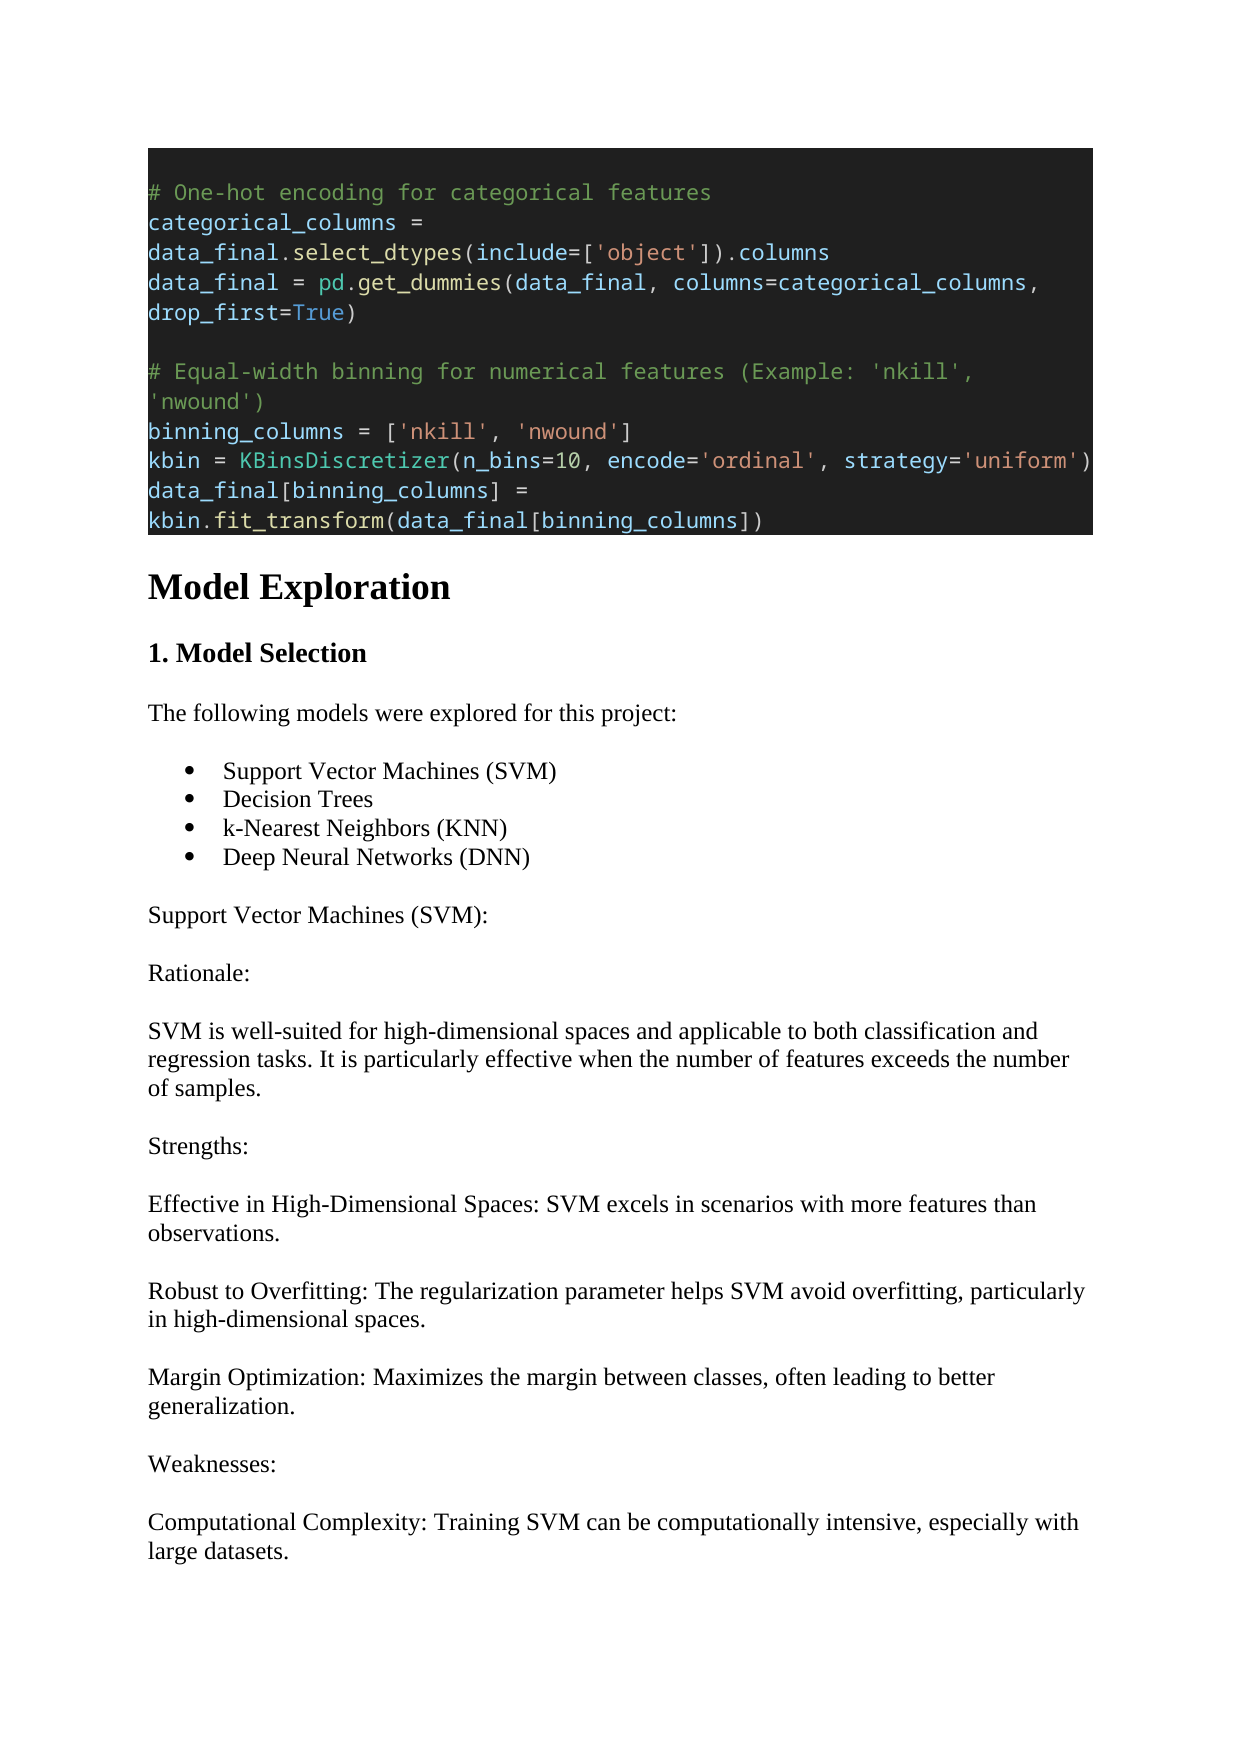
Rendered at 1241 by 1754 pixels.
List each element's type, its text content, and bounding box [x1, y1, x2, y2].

text data_final[binning_columns] = kbin.fit_transform(data_final[binning_columns]) [148, 475, 1093, 535]
text Support Vector Machines (SVM): [148, 900, 1093, 929]
text Margin Optimization: Maximizes the margin between classes, often leading to better generalization. [148, 1362, 1093, 1420]
text binning_columns = ['nkill', 'nwound'] [148, 416, 1093, 446]
list k-Nearest Neighbors (KNN) [185, 813, 1093, 842]
text # Equal-width binning for numerical features (Example: 'nkill', 'nwound') [148, 356, 1093, 416]
text data_final = pd.get_dummies(data_final, columns=categorical_columns, drop_first=True) [148, 267, 1093, 326]
text categorical_columns = data_final.select_dtypes(include=['object']).columns [148, 207, 1093, 267]
text Computational Complexity: Training SVM can be computationally intensive, especially with large datasets. [148, 1507, 1093, 1564]
text # One-hot encoding for categorical features [148, 177, 1093, 207]
list Support Vector Machines (SVM) [185, 756, 1093, 784]
list Decision Trees [185, 784, 1093, 813]
text Weaknesses: [148, 1449, 1093, 1478]
text Model Exploration [148, 564, 1093, 607]
text Robust to Overfitting: The regularization parameter helps SVM avoid overfitting, particularly in high-dimensional spaces. [148, 1276, 1093, 1333]
text 1. Model Selection [148, 636, 1093, 669]
text The following models were explored for this project: [148, 698, 1093, 727]
text Effective in High-Dimensional Spaces: SVM excels in scenarios with more features than observations. [148, 1189, 1093, 1247]
text Rationale: [148, 958, 1093, 987]
text SVM is well-suited for high-dimensional spaces and applicable to both classification and regression tasks. It is particularly effective when the number of features exceeds the number of samples. [148, 1016, 1093, 1102]
text Strengths: [148, 1131, 1093, 1160]
list Deep Neural Networks (DNN) [185, 842, 1093, 871]
text kbin = KBinsDiscretizer(n_bins=10, encode='ordinal', strategy='uniform') [148, 446, 1093, 475]
